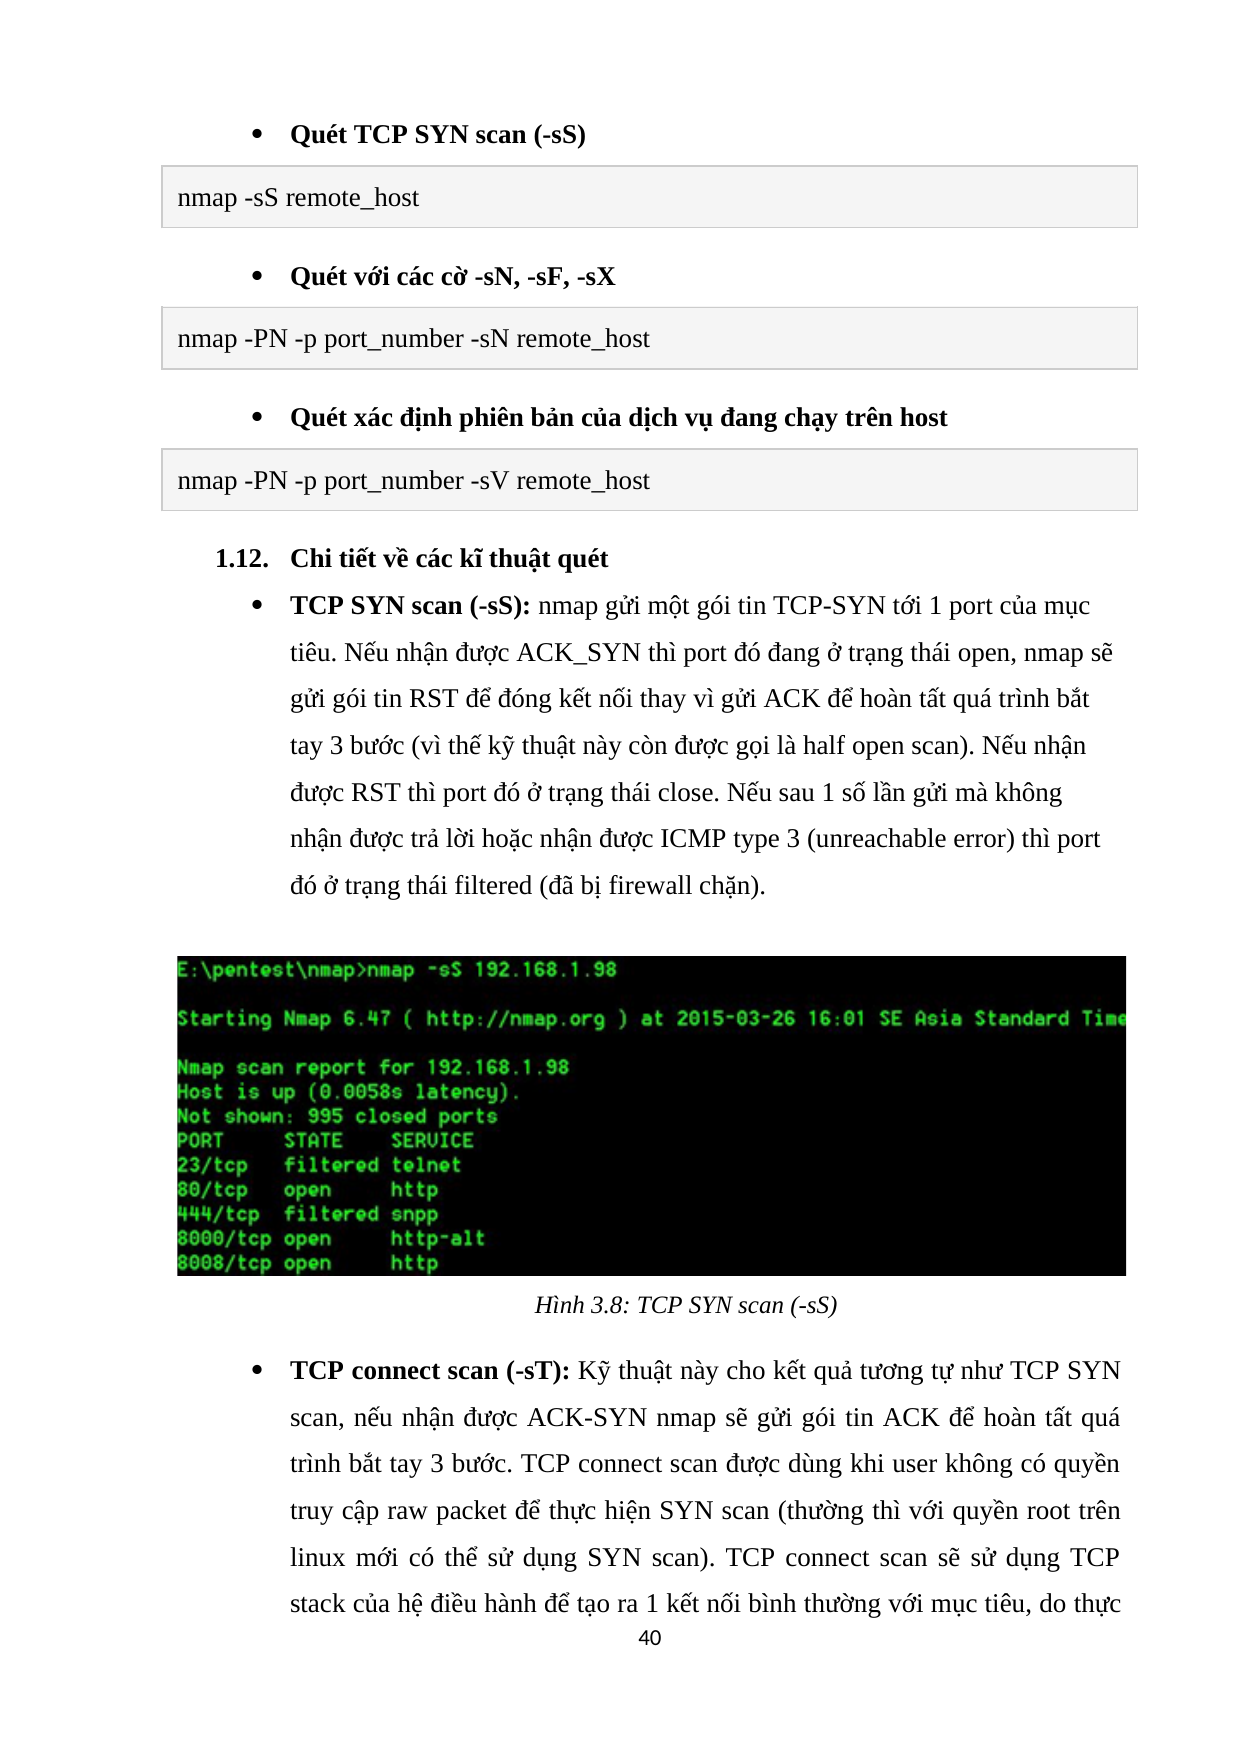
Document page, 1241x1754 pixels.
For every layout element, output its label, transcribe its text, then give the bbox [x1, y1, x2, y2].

list Quét với các cờ -sN, -sF, -sX [252, 259, 1122, 291]
text nmap -PN -p port_number -sN remote_host [163, 308, 1137, 368]
list Chi tiết về các kĩ thuật quét [215, 542, 1122, 574]
list Quét xác định phiên bản của dịch vụ đang chạy trên host [252, 401, 1122, 432]
picture [177, 956, 1127, 1276]
text nmap -PN -p port_number -sV remote_host [163, 450, 1137, 510]
list Quét TCP SYN scan (-sS) [252, 118, 1122, 149]
text Hình 3.8: TCP SYN scan (-sS) [252, 1290, 1122, 1319]
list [252, 1354, 1122, 1618]
list TCP SYN scan (-sS): nmap gửi một gói tin TCP-SYN tới 1 port của mục tiêu. Nếu nhận được ACK_SYN thì port đó đang ở trạng thái open, nmap sẽ gửi gói tin RST để đóng kết nối thay vì gửi ACK để hoàn tất quá trình bắt tay 3 bước (vì thế kỹ thuật này còn được gọi là half open scan). Nếu nhận được RST thì port đó ở trạng thái close. Nếu sau 1 số lần gửi mà không nhận được trả lời hoặc nhận được ICMP type 3 (unreachable error) thì port đó ở trạng thái filtered (đã bị firewall chặn). [252, 589, 1122, 942]
text nmap -sS remote_host [163, 167, 1137, 227]
